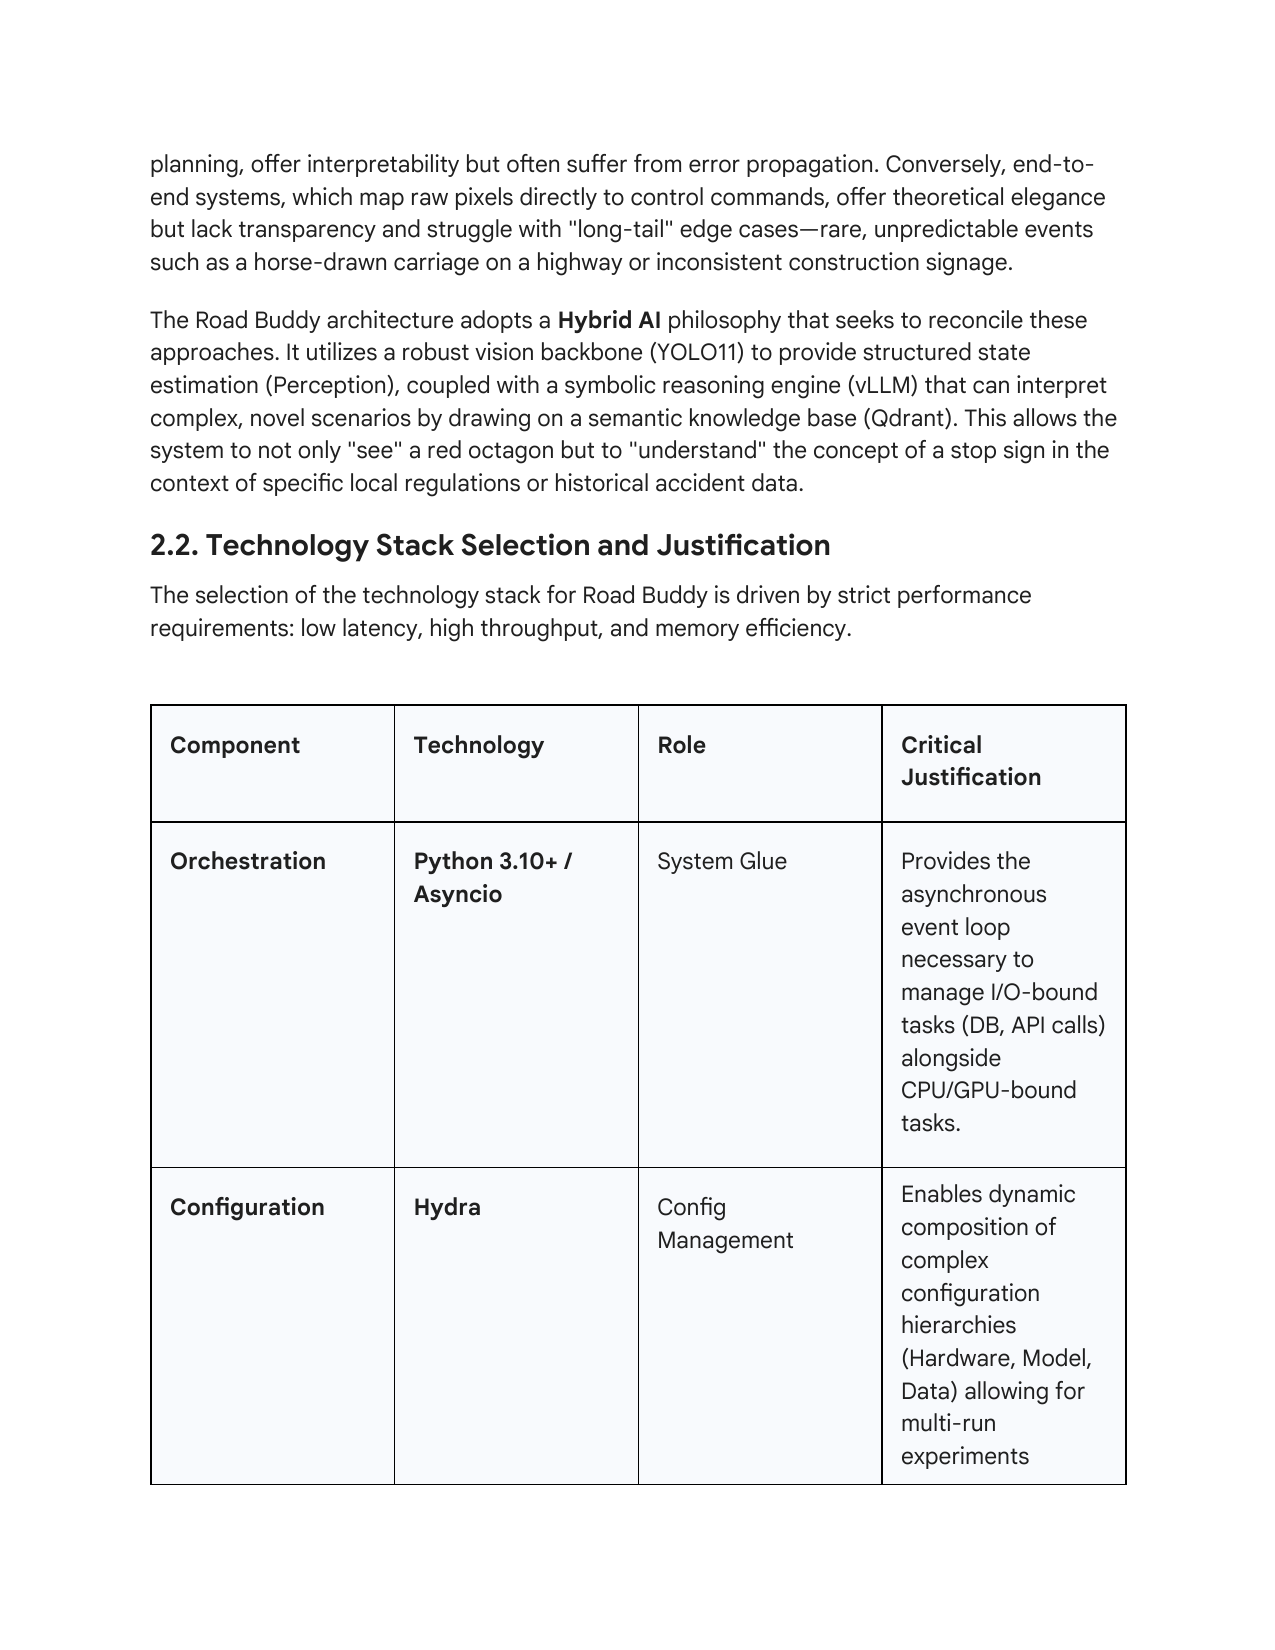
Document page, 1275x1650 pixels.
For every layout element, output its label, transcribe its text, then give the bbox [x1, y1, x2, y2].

table_header Component [152, 706, 394, 821]
table_header Role [639, 706, 881, 821]
table_header Technology [395, 706, 638, 821]
table_cell Hydra [395, 1168, 638, 1484]
table_header Critical Justification [883, 706, 1125, 821]
text The selection of the technology stack for Road Buddy is driven by strict performance requirements: low latency, high throughput, and memory efficiency. [150, 581, 1125, 643]
table_cell Provides the asynchronous event loop necessary to manage I/O-bound tasks (DB, API calls) alongside CPU/GPU-bound tasks. [883, 823, 1125, 1167]
text The Road Buddy architecture adopts a Hybrid AI philosophy that seeks to reconcile these approaches. It utilizes a robust vision backbone (YOLO11) to provide structured state estimation (Perception), coupled with a symbolic reasoning engine (vLLM) that can interpret complex, novel scenarios by drawing on a semantic knowledge base (Qdrant). This allows the system to not only "see" a red octagon but to "understand" the concept of a stop sign in the context of specific local regulations or historical accident data. [150, 306, 1125, 498]
table_cell System Glue [639, 823, 881, 1167]
table_cell Orchestration [152, 823, 394, 1167]
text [150, 150, 1125, 277]
table_cell Config Management [639, 1168, 881, 1484]
subtitle 2.2. Technology Stack Selection and Justification [150, 527, 1125, 564]
table_cell Python 3.10+ / Asyncio [395, 823, 638, 1167]
table_cell Configuration [152, 1168, 394, 1484]
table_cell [883, 1168, 1125, 1484]
